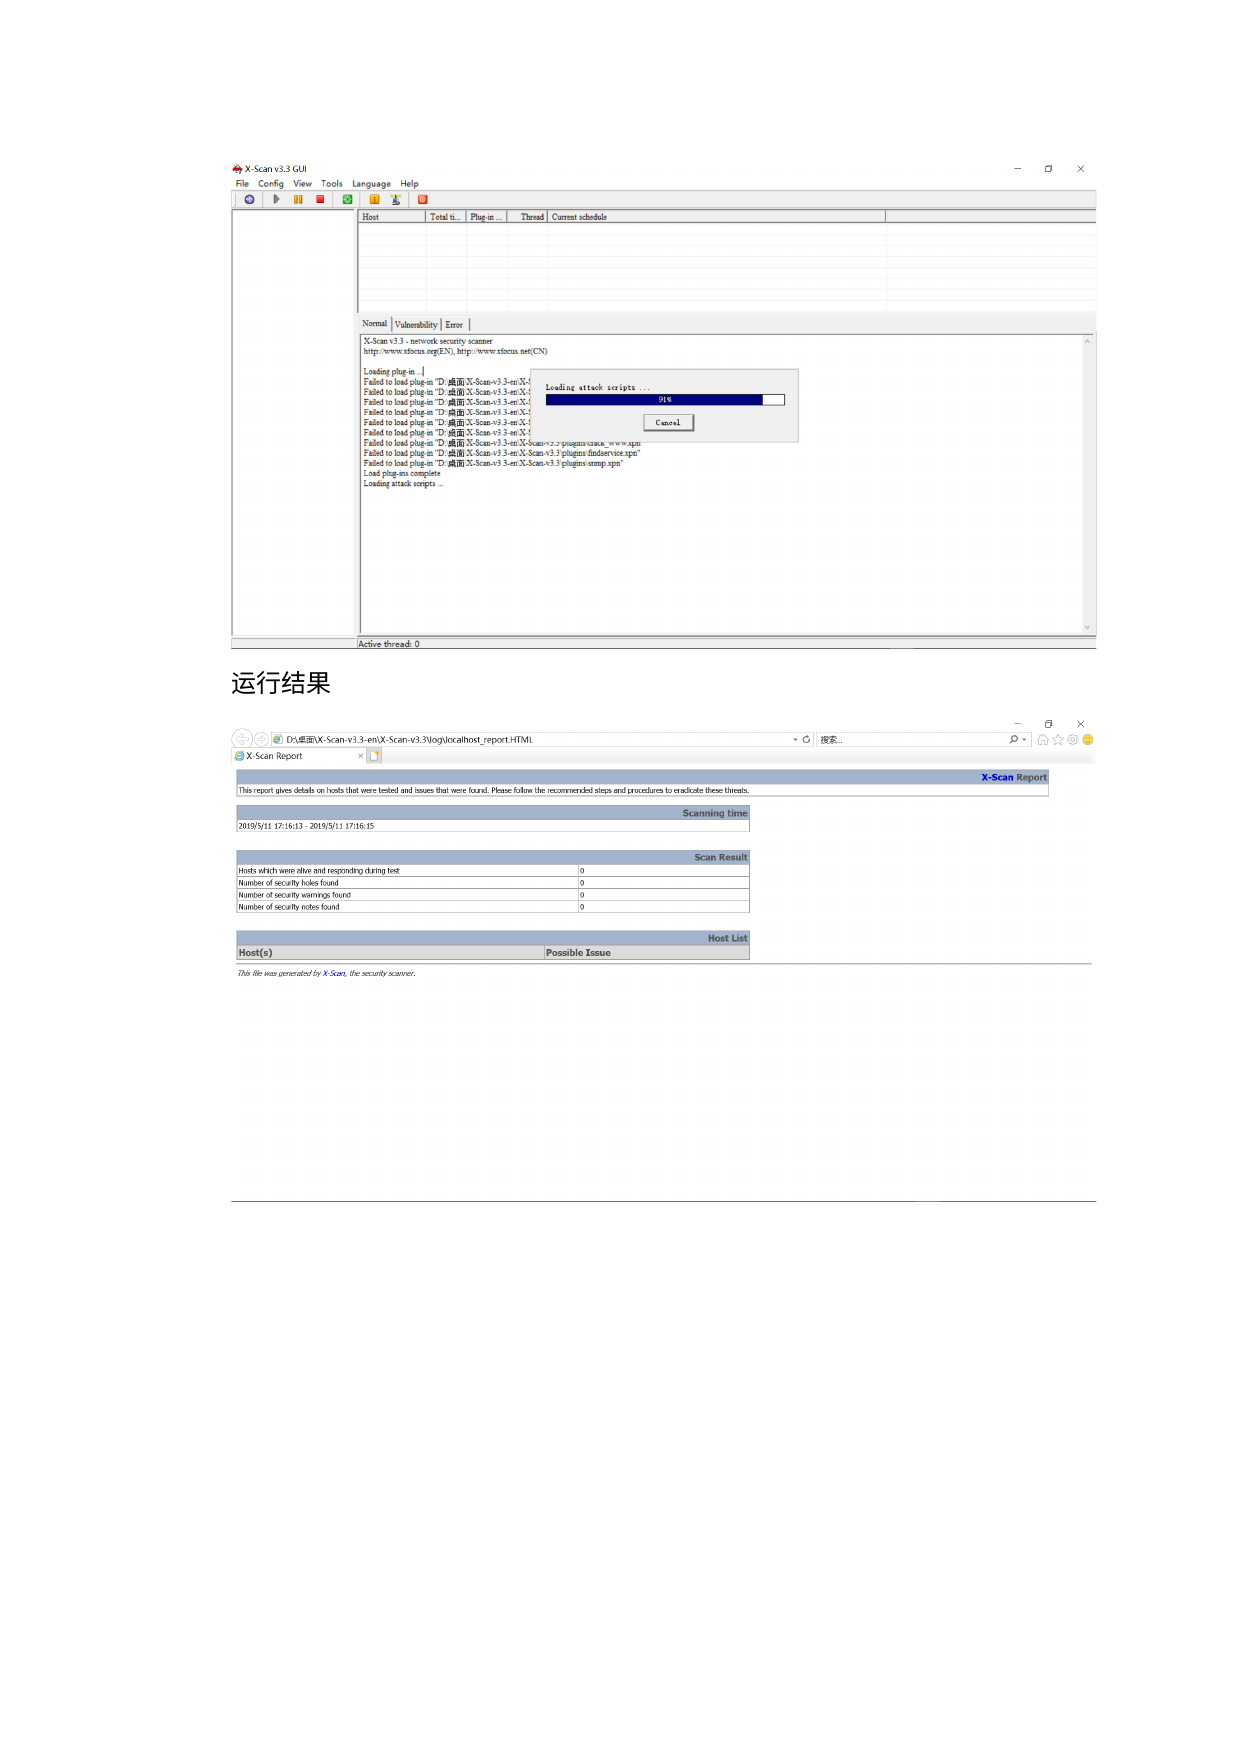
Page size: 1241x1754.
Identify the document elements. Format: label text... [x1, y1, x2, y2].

picture [231, 714, 1097, 1202]
picture [231, 162, 1097, 649]
text 运行结果 [187, 649, 1053, 714]
